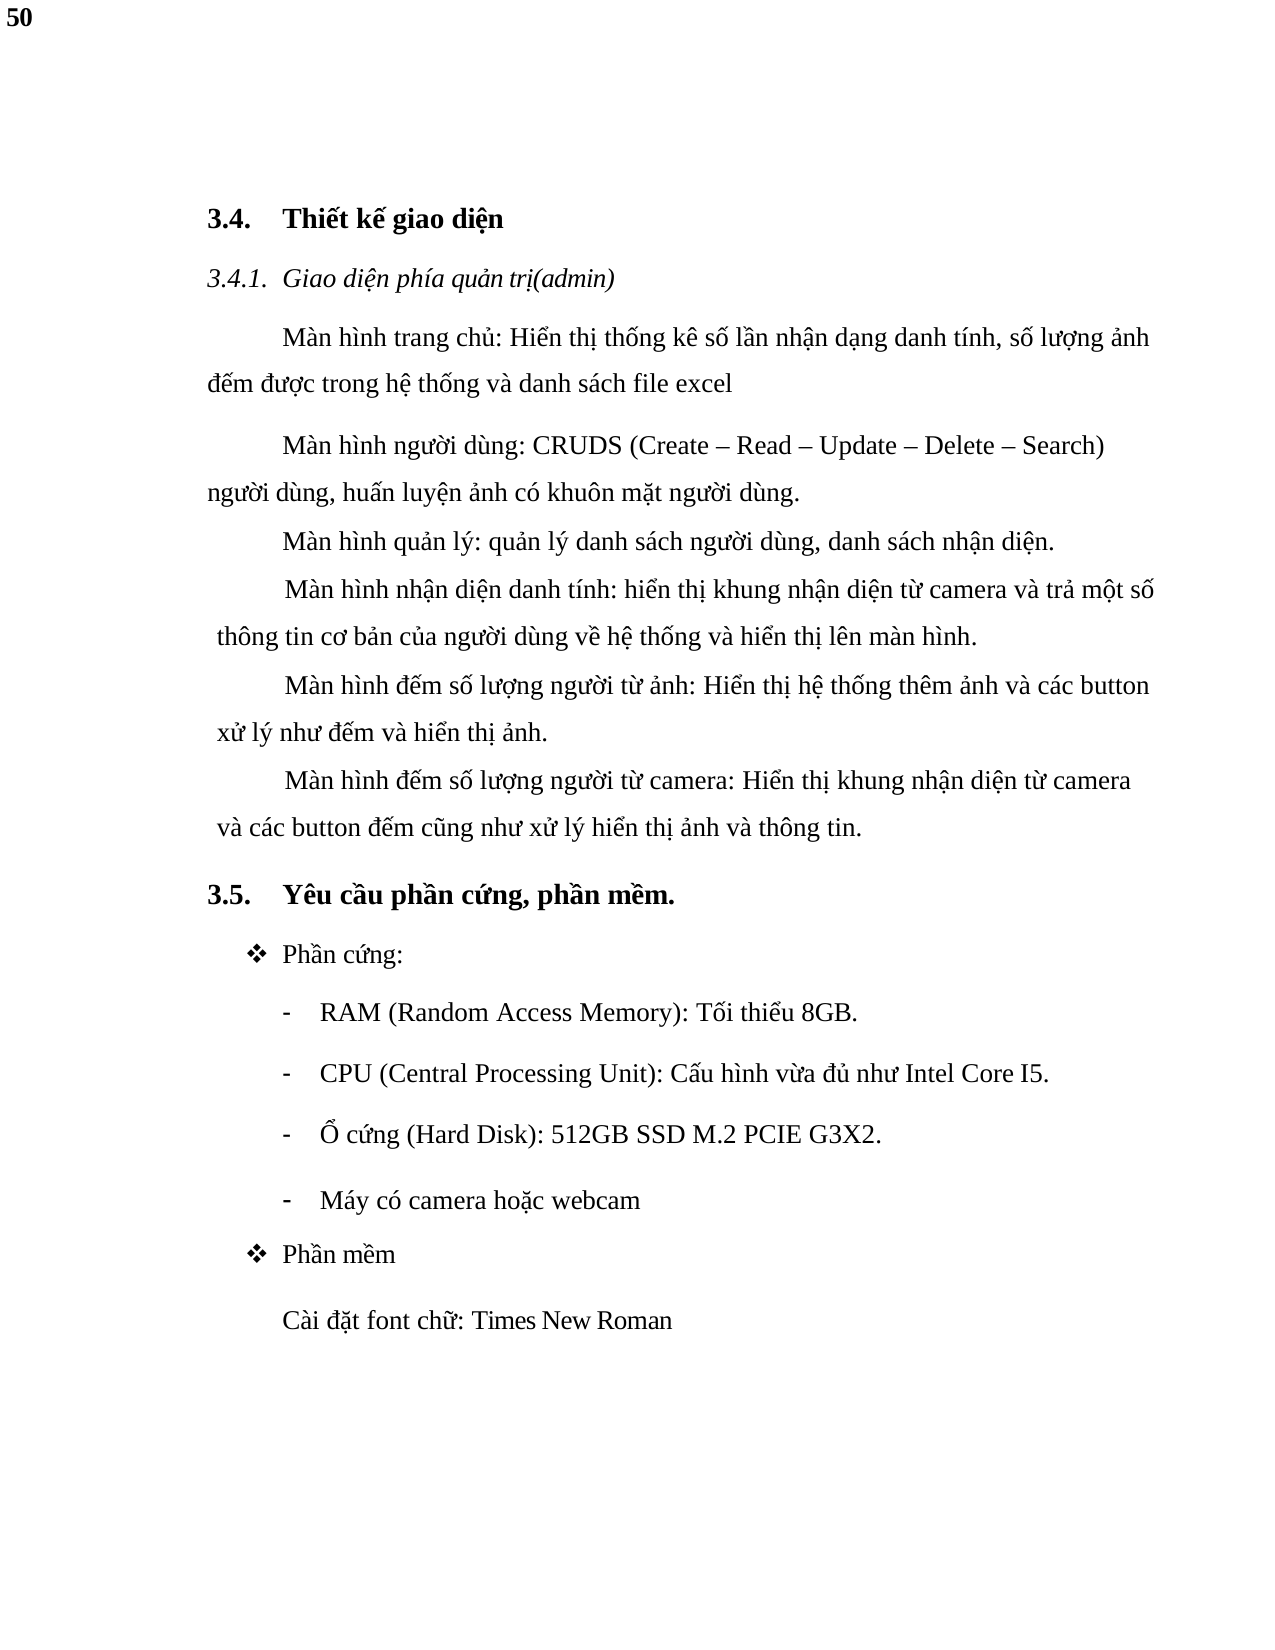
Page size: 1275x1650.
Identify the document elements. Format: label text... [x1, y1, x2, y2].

text Màn hình đếm số lượng người từ camera: Hiển thị khung nhận diện từ camera và các button đếm cũng như xử lý hiển thị ảnh và thông tin. [217, 764, 1158, 842]
list CPU (Central Processing Unit): Cấu hình vừa đủ như Intel Core I5. [282, 1053, 1244, 1090]
subtitle Thiết kế giao diện [207, 201, 1244, 234]
text Màn hình trang chủ: Hiển thị thống kê số lần nhận dạng danh tính, số lượng ảnh đếm được trong hệ thống và danh sách file excel [207, 321, 1158, 399]
list RAM (Random Access Memory): Tối thiểu 8GB. [282, 992, 1244, 1029]
text Màn hình nhận diện danh tính: hiển thị khung nhận diện từ camera và trả một số thông tin cơ bản của người dùng về hệ thống và hiển thị lên màn hình. [217, 573, 1158, 651]
list Ổ cứng (Hard Disk): 512GB SSD M.2 PCIE G3X2. [282, 1115, 1152, 1152]
list Máy có camera hoặc webcam [282, 1178, 1244, 1218]
subtitle Yêu cầu phần cứng, phần mềm. [207, 877, 1244, 910]
text Màn hình quản lý: quản lý danh sách người dùng, danh sách nhận diện. [282, 524, 1158, 556]
list Giao diện phía quản trị(admin) [207, 262, 1244, 293]
list Phần mềm [244, 1238, 1244, 1269]
text Màn hình đếm số lượng người từ ảnh: Hiển thị hệ thống thêm ảnh và các button xử lý như đếm và hiển thị ảnh. [217, 669, 1158, 747]
list Phần cứng: [244, 938, 1244, 969]
text Cài đặt font chữ: Times New Roman [282, 1304, 1244, 1335]
text Màn hình người dùng: CRUDS (Create – Read – Update – Delete – Search) người dùng, huấn luyện ảnh có khuôn mặt người dùng. [207, 429, 1158, 507]
